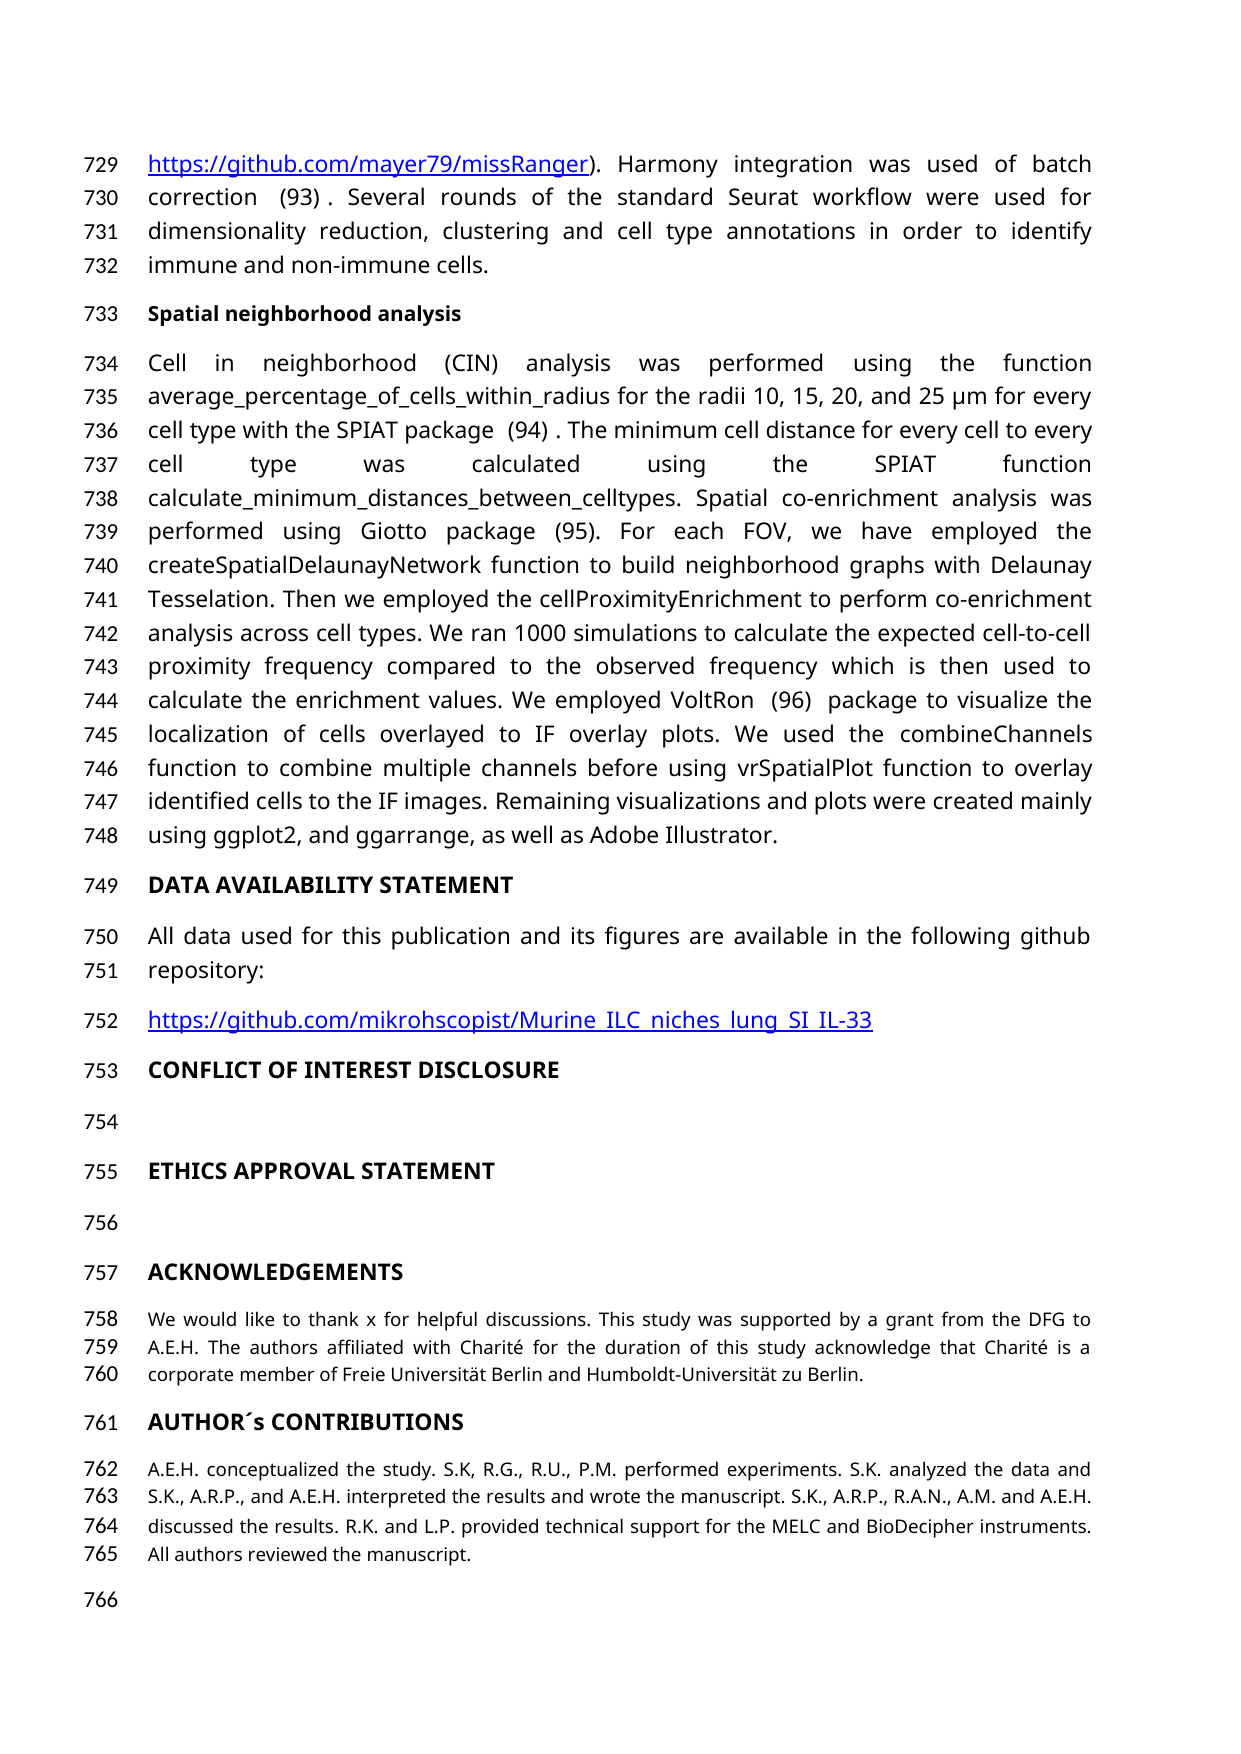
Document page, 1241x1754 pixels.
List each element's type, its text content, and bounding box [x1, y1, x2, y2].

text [148, 148, 1093, 280]
text Cell in neighborhood (CIN) analysis was performed using the function average_percentage_of_cells_within_radius for the radii 10, 15, 20, and 25 µm for every cell type with the SPIAT . The minimum cell distance for every cell to every cell type was calculated using the SPIAT function calculate_minimum_distances_between_celltypes. Spatial co-enrichment analysis was performed using Giotto multiple channels before using vrSpatialPlot function to overlay identified cells to the IF images. Remaining visualizations and plots were created mainly using ggplot2, and ggarrange, as well as Adobe Illustrator. [148, 347, 1093, 850]
text A.E.H. conceptualized the study. S.K, R.G., R.U., P.M. performed experiments. S.K. analyzed the data and S.K., A.R.P., and A.E.H. interpreted the results and wrote the manuscript. S.K., A.R.P., R.A.N., A.M. and A.E.H. discussed the results. R.K. and L.P. provided technical support for the MELC and BioDecipher instruments. All authors reviewed the manuscript. [148, 1456, 1093, 1567]
text AUTHOR´s CONTRIBUTIONS [148, 1406, 1093, 1437]
text ETHICS APPROVAL STATEMENT [148, 1155, 1093, 1187]
text ACKNOWLEDGEMENTS [148, 1256, 1093, 1287]
text https://github.com/mikrohscopist/Murine_ILC_niches_lung_SI_IL-33 [148, 1004, 1093, 1035]
text Spatial neighborhood analysis [148, 299, 1093, 328]
text CONFLICT OF INTEREST DISCLOSURE [148, 1054, 1093, 1086]
text DATA AVAILABILITY STATEMENT [148, 869, 1093, 901]
text All data used for this publication and its figures are available in the following github repository: [148, 920, 1093, 985]
text We would like to thank x for helpful discussions. This study was supported by a grant from the DFG to A.E.H. The authors affiliated with Charité for the duration of this study acknowledge that Charité is a corporate member of Freie Universität Berlin and Humboldt-Universität zu Berlin. [148, 1307, 1093, 1387]
